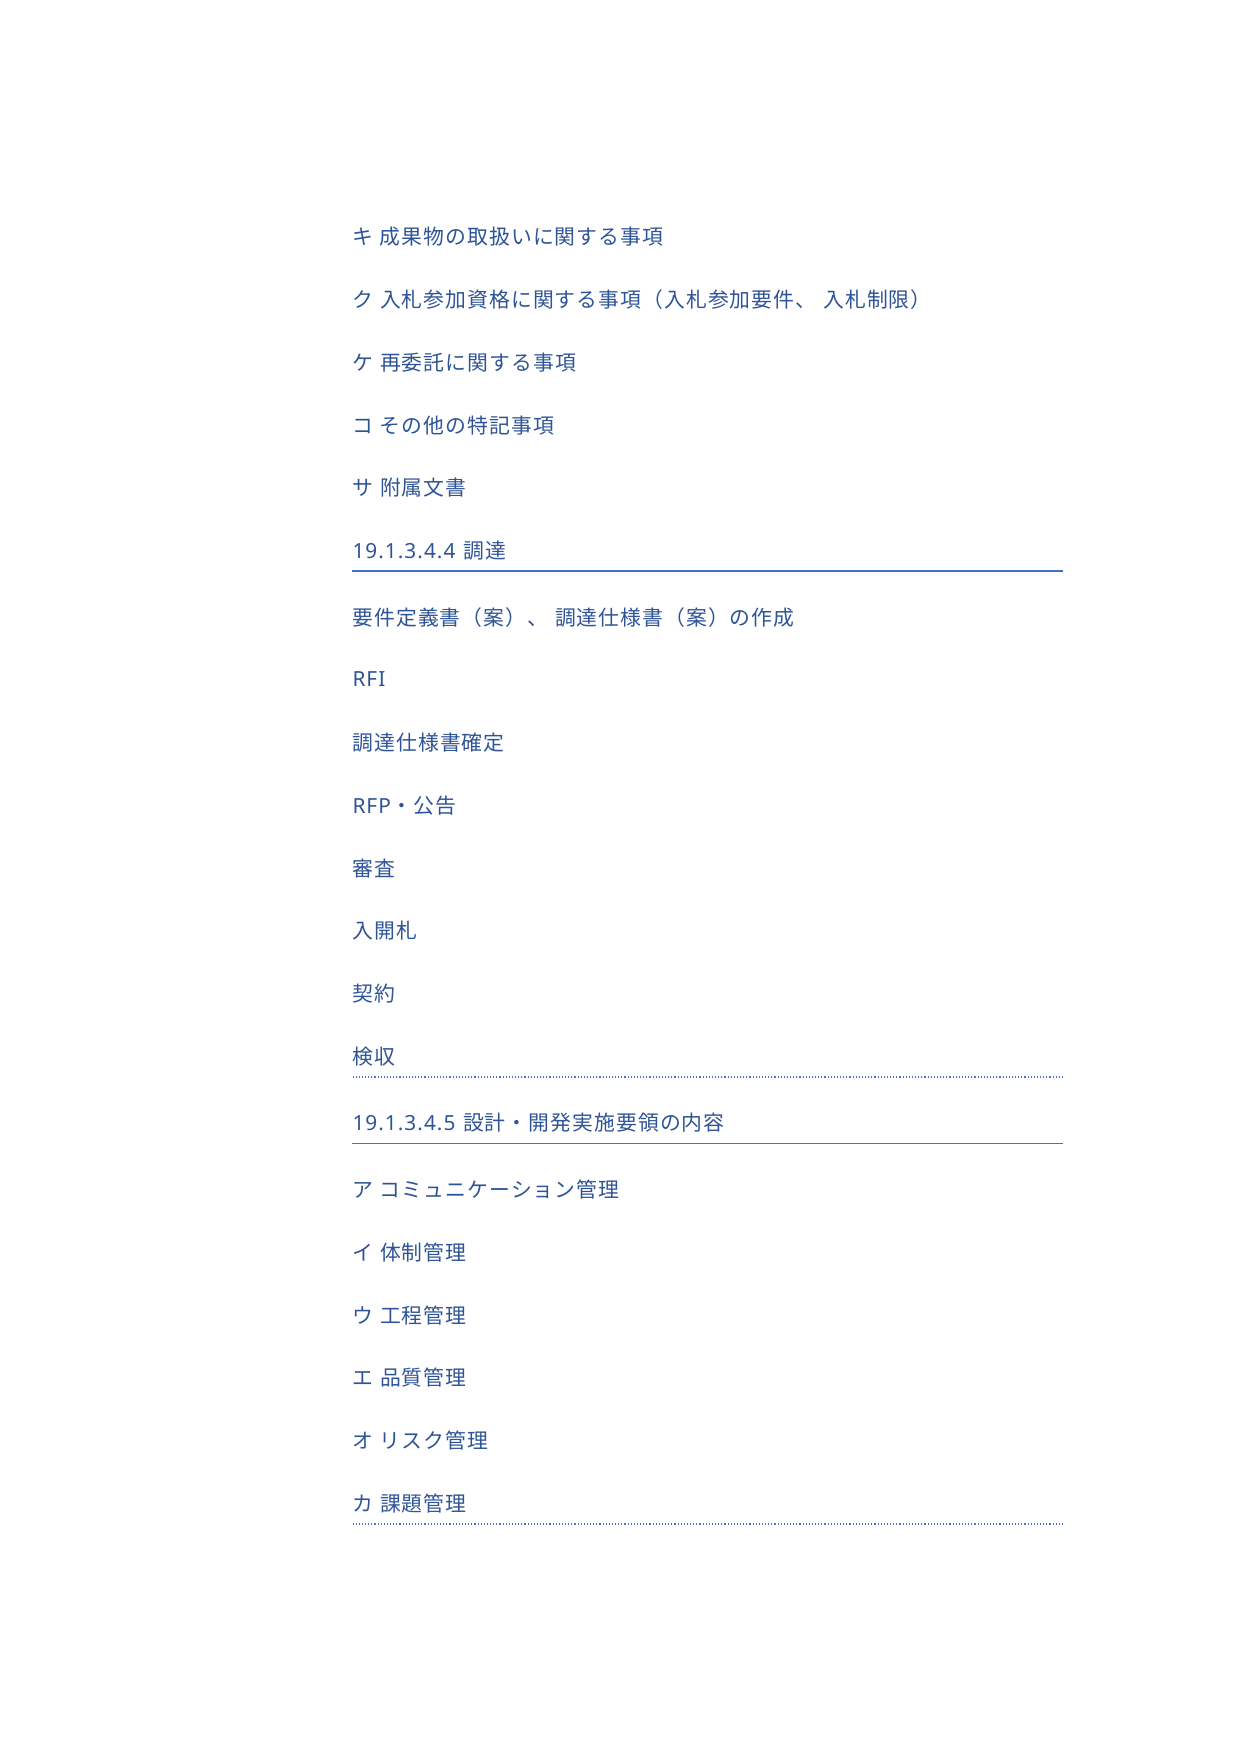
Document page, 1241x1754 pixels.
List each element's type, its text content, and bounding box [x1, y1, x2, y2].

text RFP・公告 [352, 785, 1063, 823]
text イ 体制管理 [352, 1232, 1063, 1270]
text ア コミュニケーション管理 [352, 1169, 1063, 1207]
text ケ 再委託に関する事項 [352, 342, 1063, 380]
text ク 入札参加資格に関する事項（入札参加要件、 入札制限） [352, 279, 1063, 317]
text コ その他の特記事項 [352, 405, 1063, 443]
text 設計・開発実施要領の内容 [352, 1103, 1063, 1143]
text 契約 [352, 974, 1063, 1011]
text 要件定義書（案）、 調達仕様書（案）の作成 [352, 597, 1063, 635]
text カ 課題管理 [352, 1484, 1063, 1525]
text 審査 [352, 848, 1063, 886]
text 入開札 [352, 911, 1063, 948]
text サ 附属文書 [352, 468, 1063, 506]
text ウ 工程管理 [352, 1295, 1063, 1333]
text 調達 [352, 531, 1063, 570]
text 検収 [352, 1037, 1063, 1078]
text 調達仕様書確定 [352, 723, 1063, 760]
text オ リスク管理 [352, 1421, 1063, 1458]
text エ 品質管理 [352, 1358, 1063, 1396]
text キ 成果物の取扱いに関する事項 [352, 217, 1063, 254]
text RFI [352, 660, 1063, 698]
